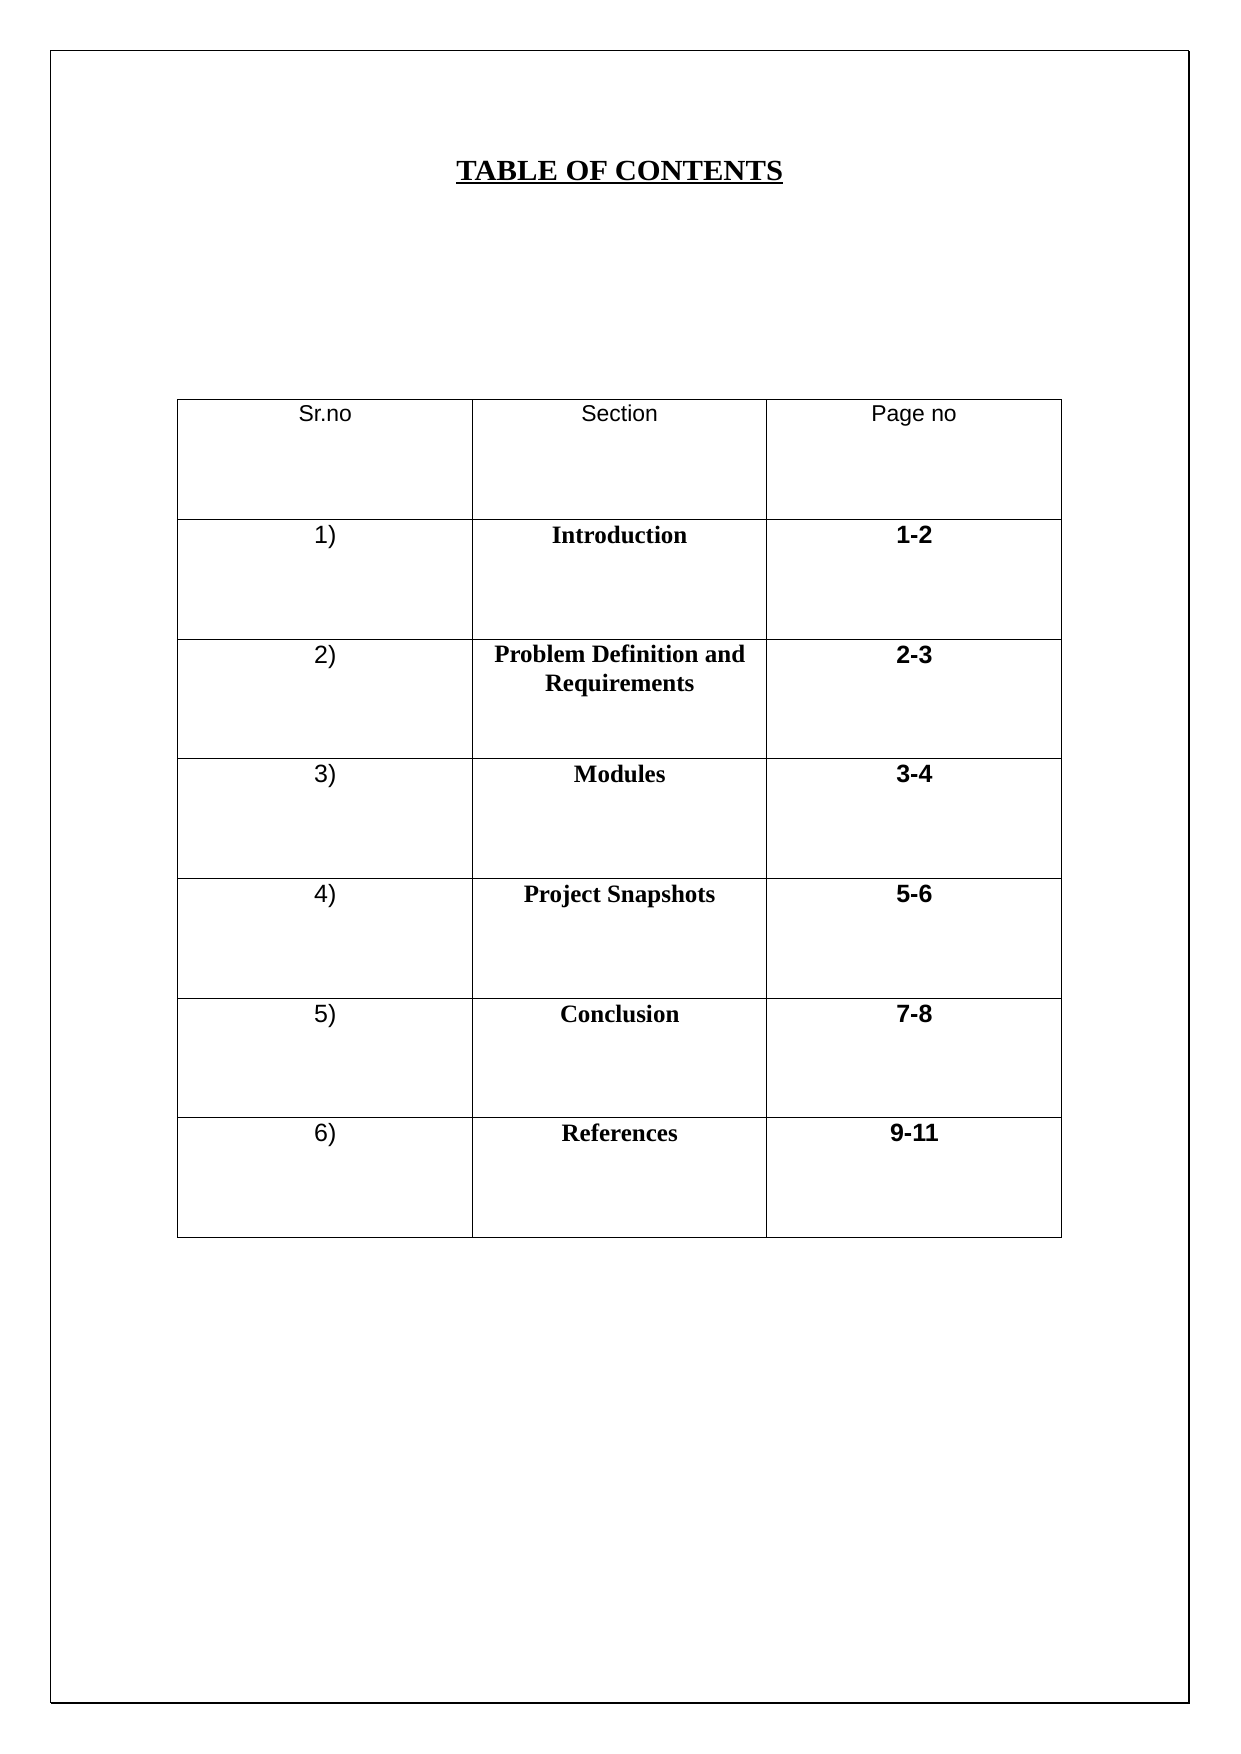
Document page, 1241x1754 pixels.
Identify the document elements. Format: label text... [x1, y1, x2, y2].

table_cell Project Snapshots [473, 879, 766, 998]
table_cell Modules [473, 759, 766, 878]
table_cell References [473, 1118, 766, 1237]
table_cell 5-6 [767, 879, 1061, 998]
table_cell Conclusion [473, 999, 766, 1117]
table_header Page no [767, 400, 1061, 519]
table_cell 9-11 [767, 1118, 1061, 1237]
table_header Sr.no [178, 400, 472, 519]
table_cell Introduction [473, 520, 766, 638]
table_cell 4) [178, 879, 472, 998]
table_cell 6) [178, 1118, 472, 1237]
table_cell 2) [178, 640, 472, 758]
text TABLE OF CONTENTS [150, 153, 1089, 186]
table_cell 3-4 [767, 759, 1061, 878]
table_cell 1-2 [767, 520, 1061, 638]
table_cell 3) [178, 759, 472, 878]
table_cell 1) [178, 520, 472, 638]
table_cell 5) [178, 999, 472, 1117]
table_cell 7-8 [767, 999, 1061, 1117]
table_cell 2-3 [767, 640, 1061, 758]
table_cell Problem Definition and Requirements [473, 640, 766, 758]
table_header Section [473, 400, 766, 519]
